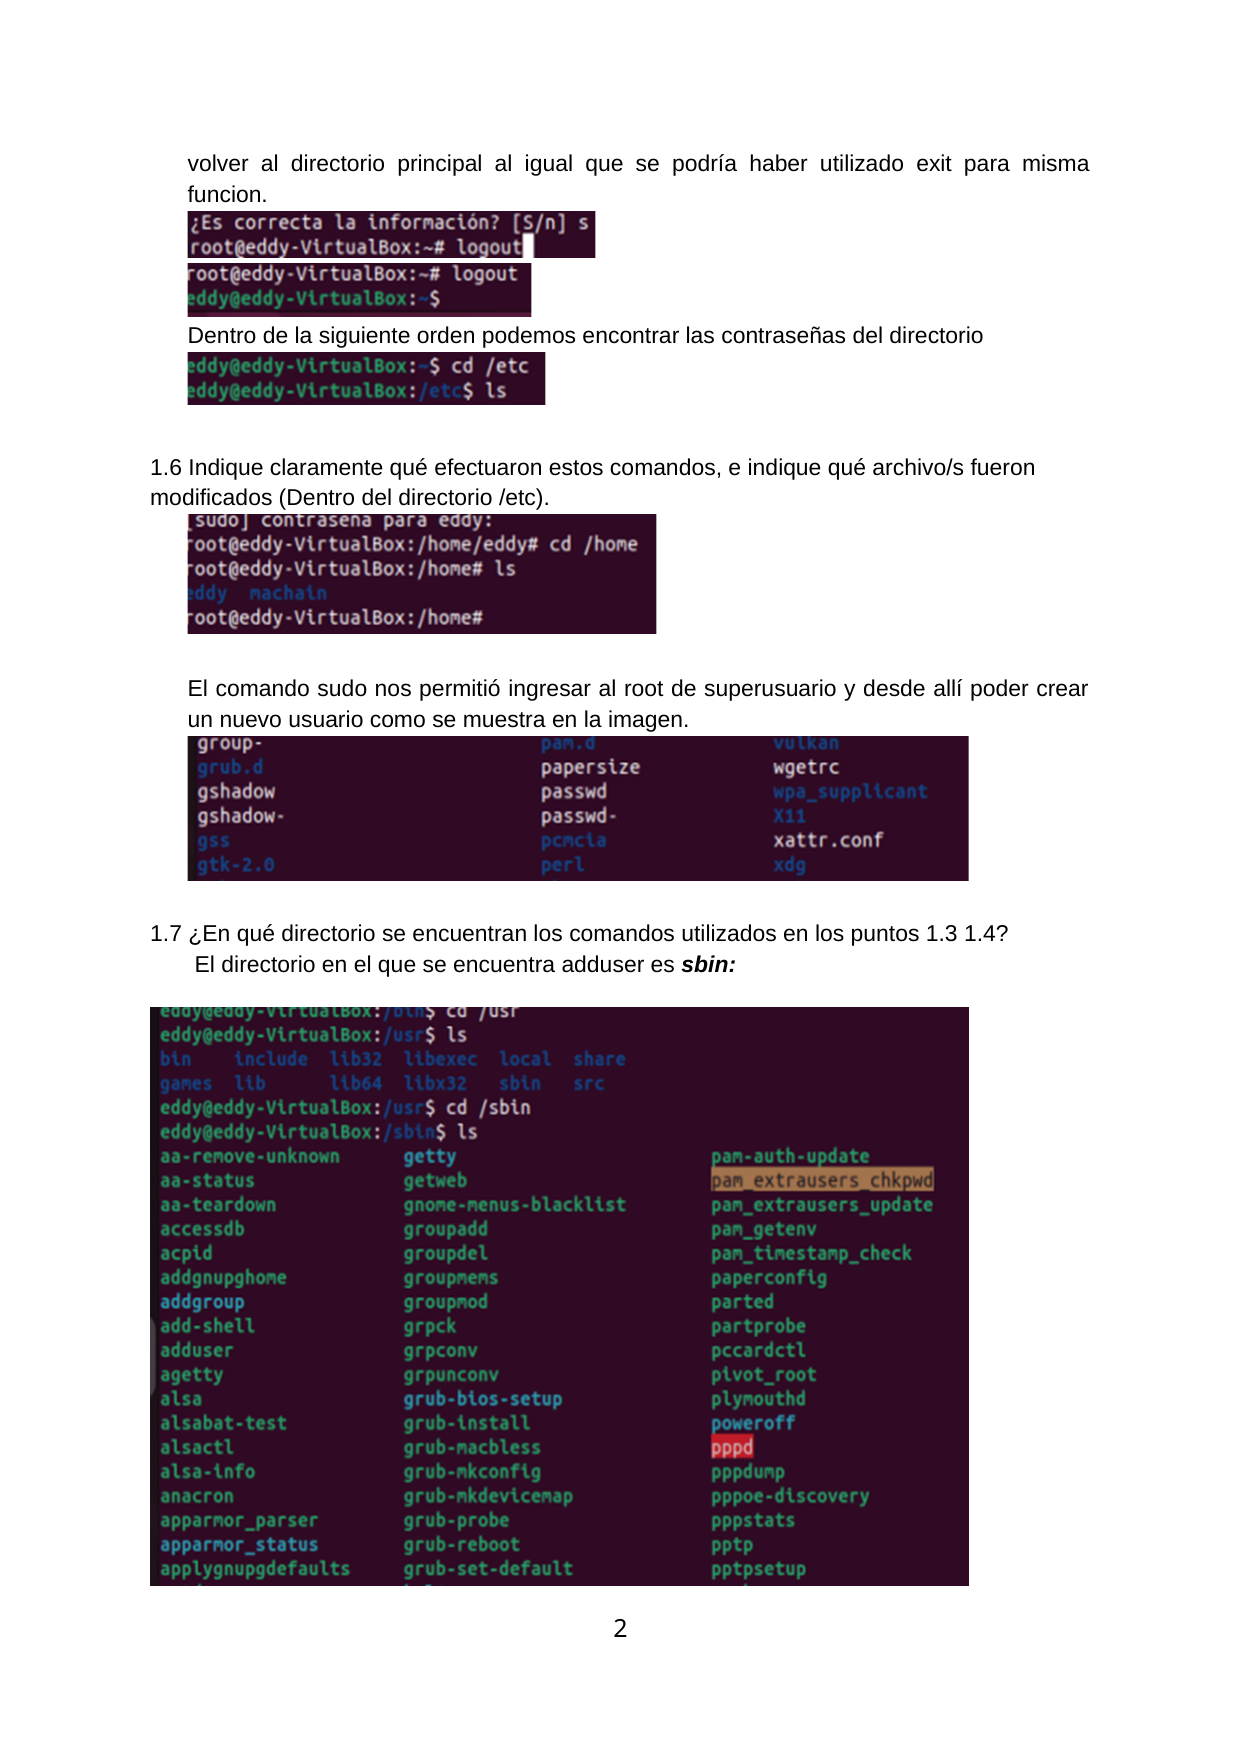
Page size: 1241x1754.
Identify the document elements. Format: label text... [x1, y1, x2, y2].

text El directorio en el que se encuentra adduser es sbin: [150, 951, 1090, 977]
picture [150, 1007, 969, 1586]
text Dentro de la siguiente orden podemos encontrar las contraseñas del directorio [187, 322, 1090, 348]
subtitle 1.7 ¿En qué directorio se encuentran los comandos utilizados en los puntos 1.3 1.4? [150, 920, 1090, 947]
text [187, 150, 1090, 207]
picture [187, 352, 546, 405]
picture [187, 263, 532, 317]
subtitle 1.6 Indique claramente qué efectuaron estos comandos, e indique qué archivo/s fueron modificados (Dentro del directorio /etc). [150, 453, 1090, 510]
picture [187, 736, 969, 881]
picture [187, 514, 657, 634]
text El comando sudo nos permitió ingresar al root de superusuario y desde allí poder crear un nuevo usuario como se muestra en la imagen. [187, 675, 1090, 732]
picture [187, 211, 596, 258]
